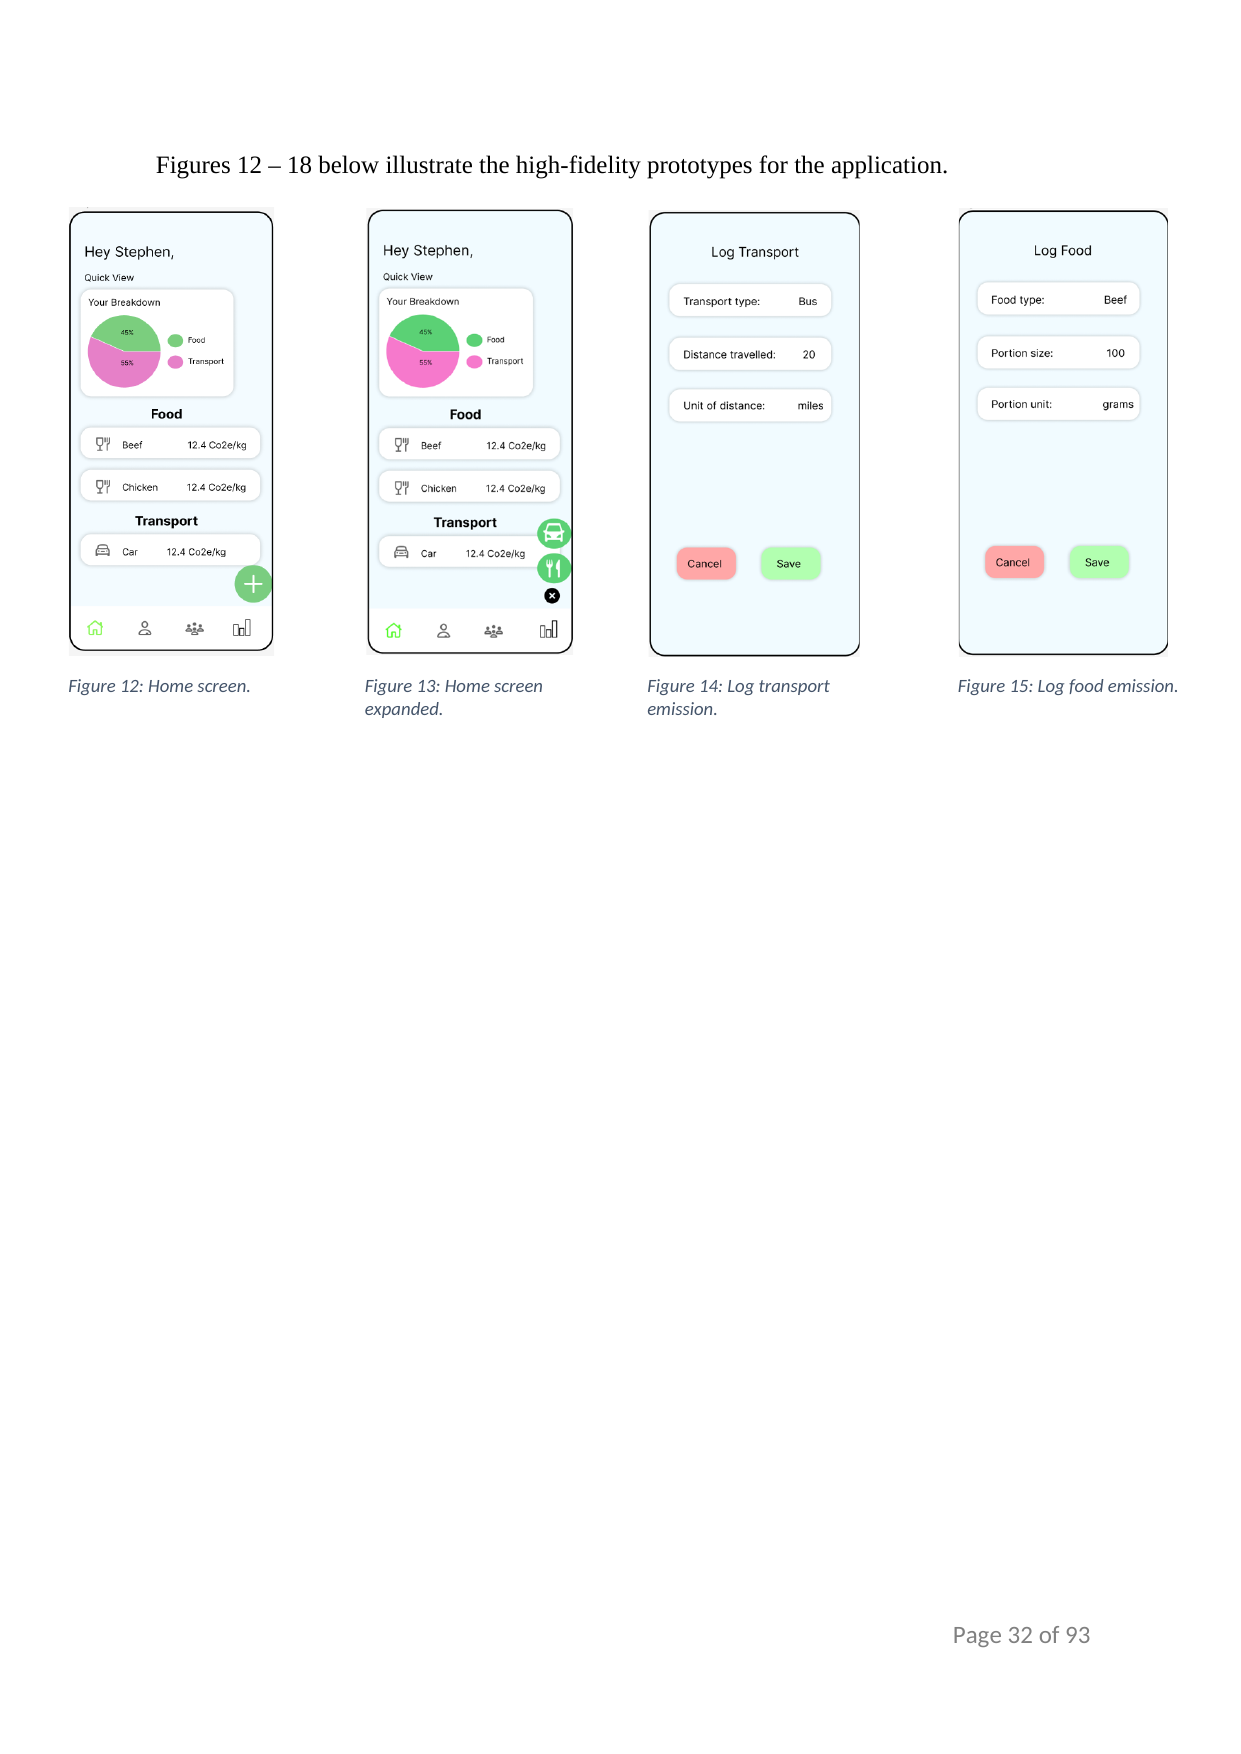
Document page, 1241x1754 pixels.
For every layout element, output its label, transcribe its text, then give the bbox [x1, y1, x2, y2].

picture [364, 208, 574, 652]
picture [957, 208, 1168, 654]
text Figures 12 – 18 below illustrate the high-fidelity prototypes for the application. [150, 150, 1090, 179]
picture [67, 207, 275, 653]
picture [647, 210, 860, 654]
